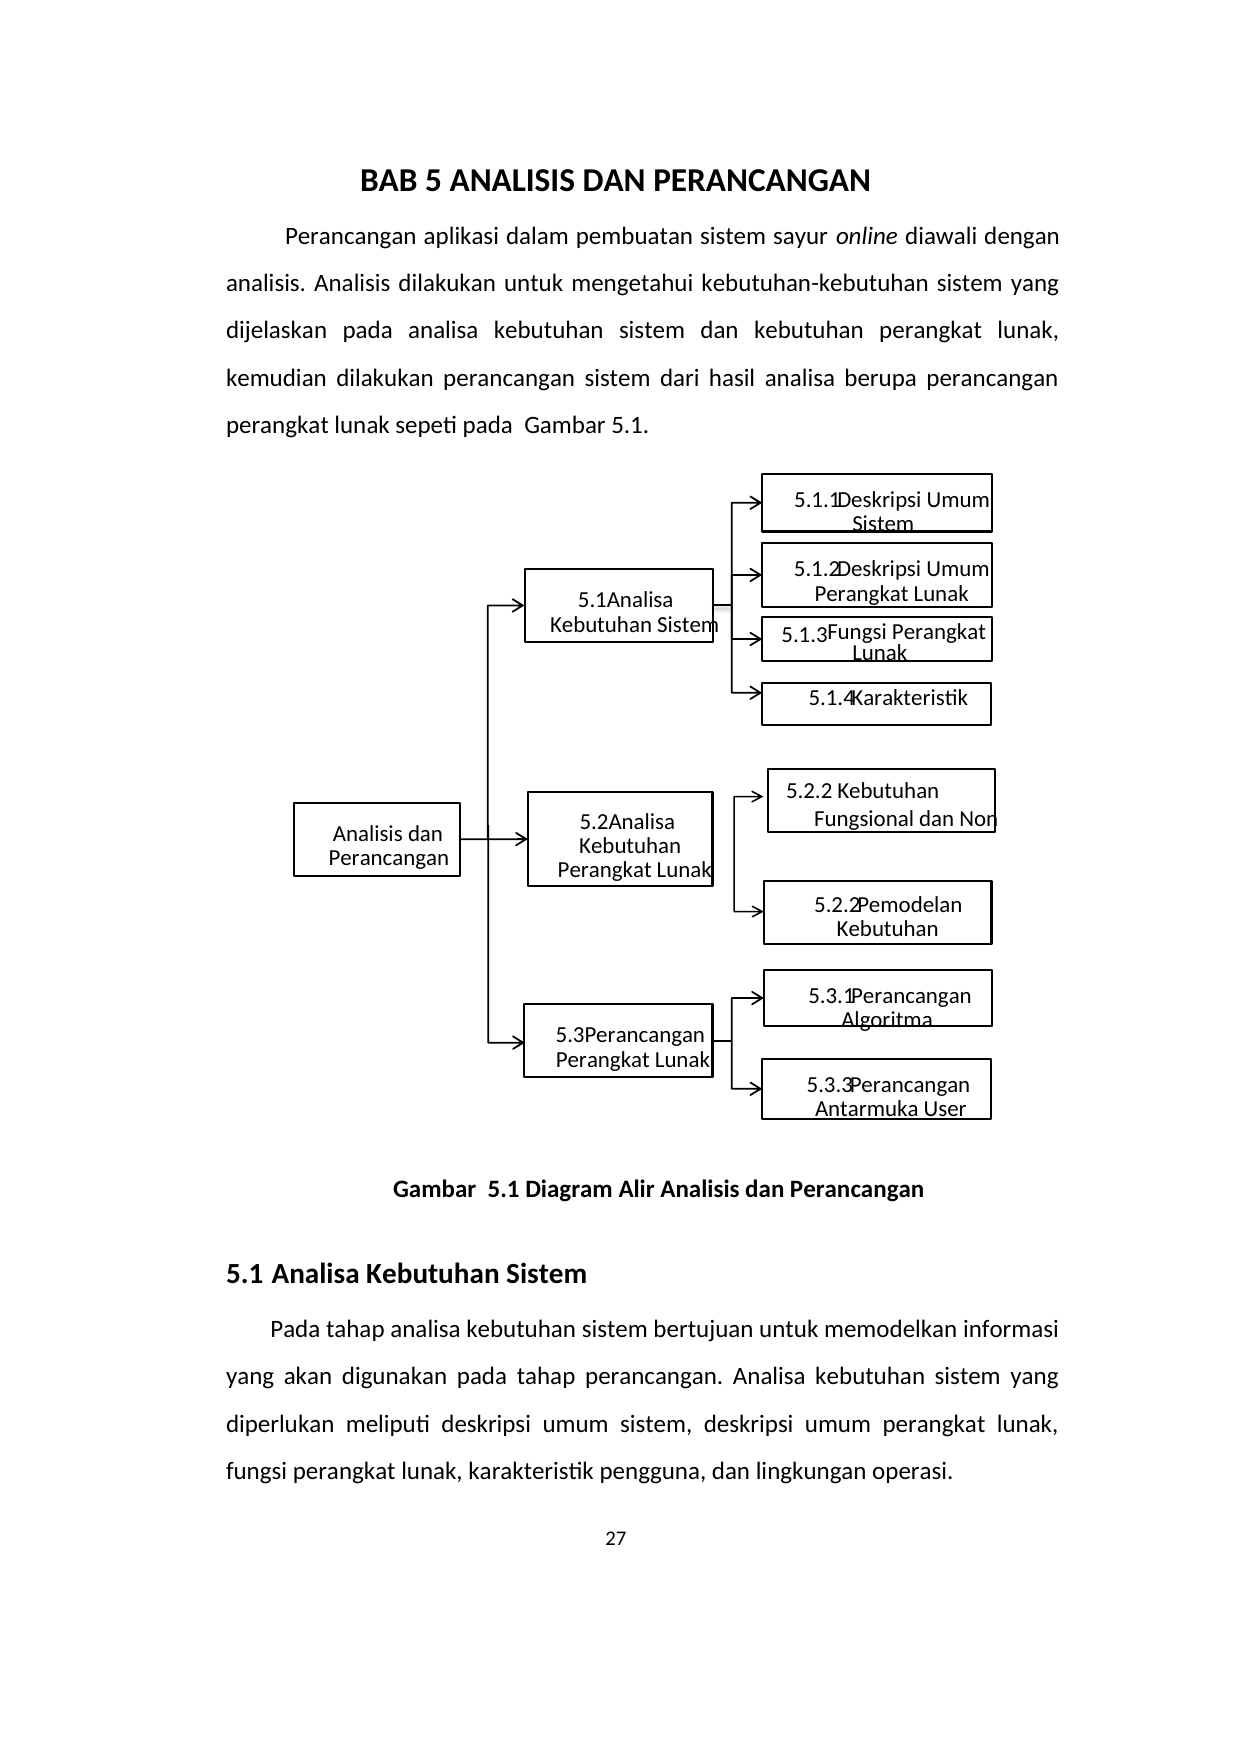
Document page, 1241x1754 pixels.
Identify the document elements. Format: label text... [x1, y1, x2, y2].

picture [525, 1011, 712, 1070]
subtitle 5.1 Analisa Kebutuhan Sistem [226, 1255, 1092, 1291]
picture [525, 550, 991, 707]
picture [295, 810, 460, 869]
picture [764, 814, 990, 862]
picture [863, 926, 868, 935]
picture [764, 752, 991, 791]
text Perancangan aplikasi dalam pembuatan sistem sayur online diawali dengan analisis. Analisis dilakukan untuk mengetahui kebutuhan-kebutuhan sistem yang dijelaskan pada analisa kebutuhan sistem dan kebutuhan perangkat lunak, kemudian dilakukan perancangan sistem dari hasil analisa berupa perancangan perangkat lunak sepeti pada Gambar 5.1. [226, 220, 1060, 440]
text Pada tahap analisa kebutuhan sistem bertujuan untuk memodelkan informasi yang akan digunakan pada tahap perancangan. Analisa kebutuhan sistem yang diperlukan meliputi deskripsi umum sistem, deskripsi umum perangkat lunak, fungsi perangkat lunak, karakteristik pengguna, dan lingkungan operasi. [226, 1313, 1059, 1486]
picture [528, 799, 712, 879]
picture [907, 926, 912, 935]
text ANALISIS DAN PERANCANGAN [141, 159, 1090, 200]
picture [763, 481, 991, 525]
picture [764, 977, 992, 1019]
picture [964, 814, 970, 821]
picture [764, 886, 991, 935]
subtitle Gambar 5.1 Diagram Alir Analisis dan Perancangan [226, 1173, 1092, 1203]
picture [763, 1065, 990, 1112]
